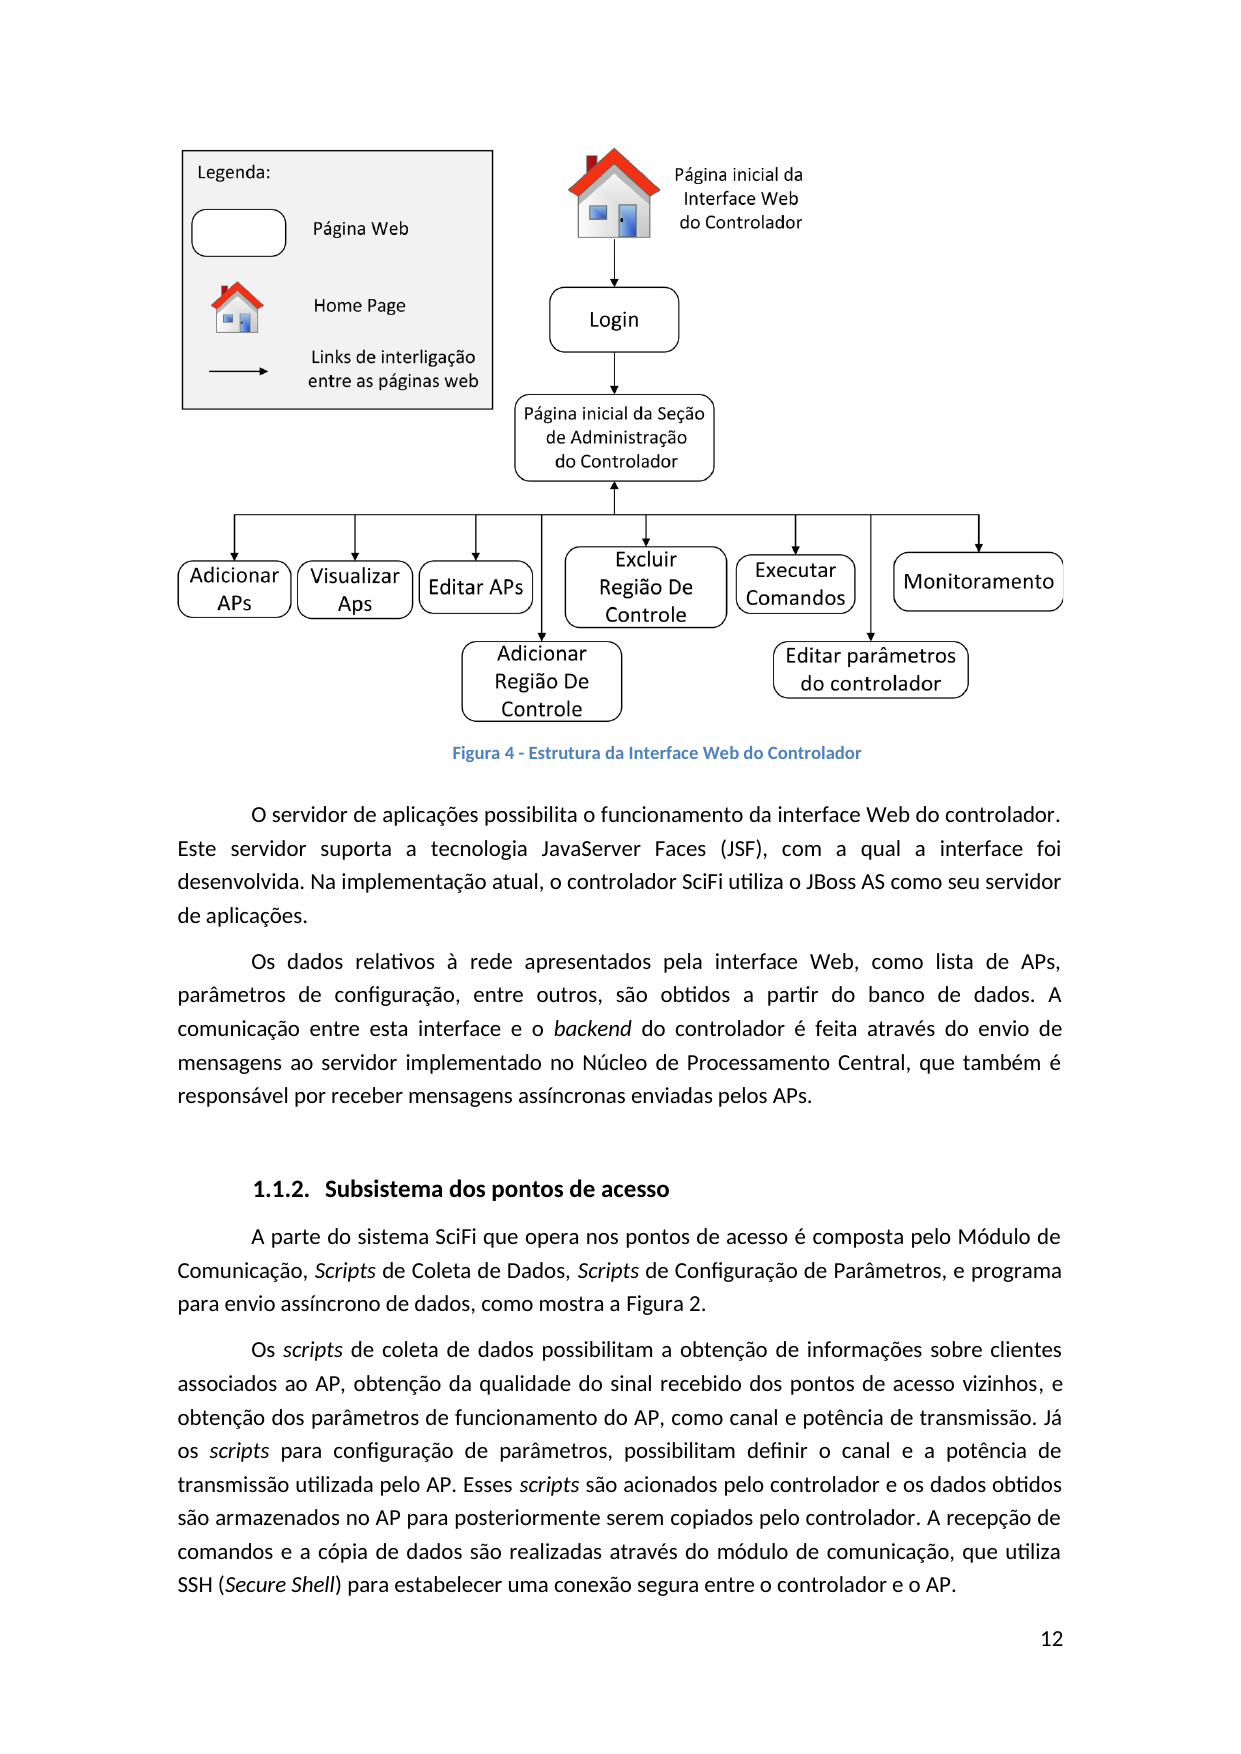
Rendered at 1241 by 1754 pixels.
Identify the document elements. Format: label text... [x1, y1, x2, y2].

text O servidor de aplicações possibilita o funcionamento da interface Web do controlador. Este servidor suporta a tecnologia JavaServer Faces (JSF), com a qual a interface foi desenvolvida. Na implementação atual, o controlador SciFi utiliza o JBoss AS como seu servidor de aplicações. [177, 800, 1063, 929]
text Os scripts de coleta de dados possibilitam a obtenção de informações sobre clientes associados ao AP, obtenção da qualidade do sinal recebido dos pontos de acesso vizinhos, e obtenção dos parâmetros de funcionamento do AP, como canal e potência de transmissão. Já os scripts para configuração de parâmetros, possibilitam definir o canal e a potência de transmissão utilizada pelo AP. Esses scripts são acionados pelo controlador e os dados obtidos são armazenados no AP para posteriormente serem copiados pelo controlador. A recepção de comandos e a cópia de dados são realizadas através do módulo de comunicação, que utiliza SSH (Secure Shell) para estabelecer uma conexão segura entre o controlador e o AP. [177, 1336, 1063, 1598]
picture [177, 147, 1064, 723]
text Os dados relativos à rede apresentados pela interface Web, como lista de APs, parâmetros de configuração, entre outros, são obtidos a partir do banco de dados. A comunicação entre esta interface e o backend do controlador é feita através do envio de mensagens ao servidor implementado no Núcleo de Processamento Central, que também é responsável por receber mensagens assíncronas enviadas pelos APs. [177, 947, 1063, 1109]
subtitle Subsistema dos pontos de acesso [252, 1173, 1063, 1204]
